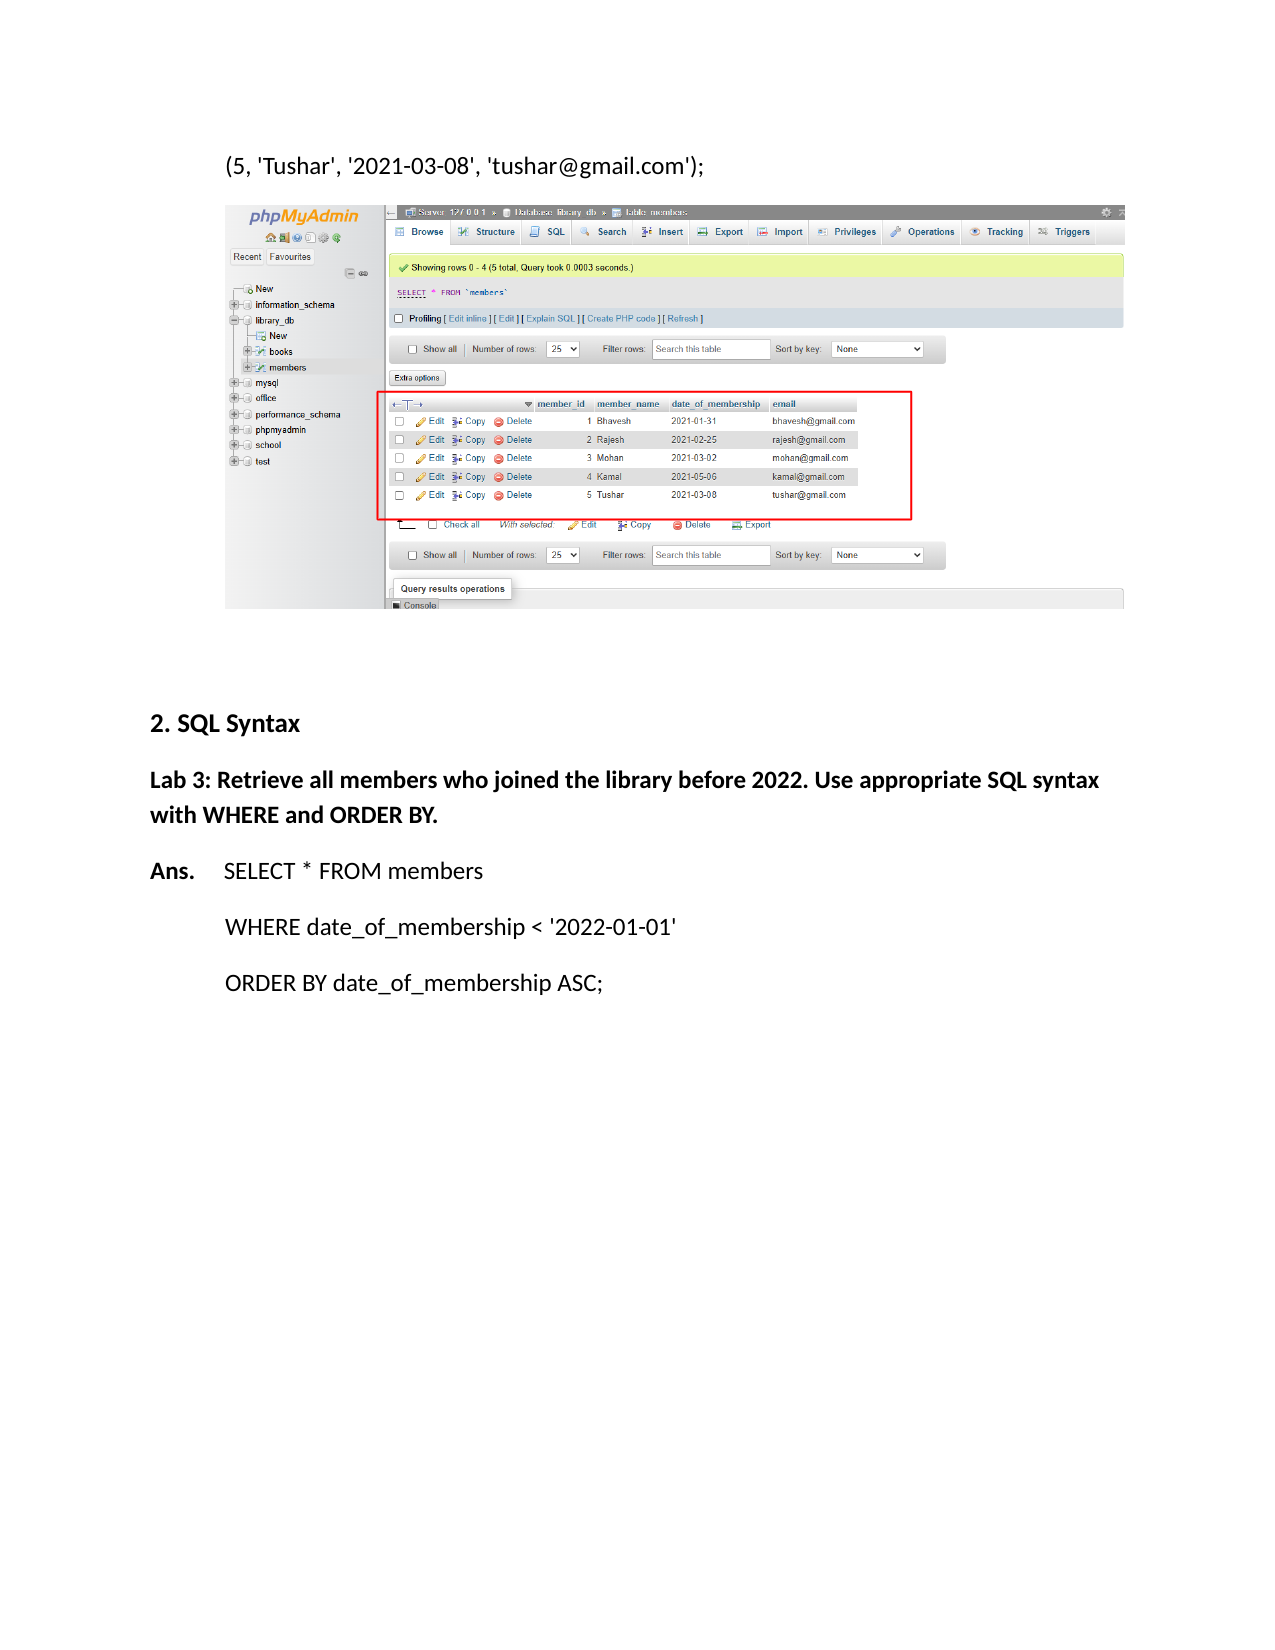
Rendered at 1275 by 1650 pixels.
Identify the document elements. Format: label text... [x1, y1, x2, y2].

text Lab 3: Retrieve all members who joined the library before 2022. Use appropriate SQL syntax with WHERE and ORDER BY. [150, 764, 1125, 830]
text WHERE date_of_membership < '2022-01-01' [225, 911, 1125, 942]
text (5, 'Tushar', '2021-03-08', 'tushar@gmail.com'); [225, 150, 1125, 181]
text 2. SQL Syntax [150, 706, 1125, 739]
text ORDER BY date_of_membership ASC; [225, 967, 1125, 998]
text Ans. SELECT * FROM members [150, 855, 1125, 886]
picture [225, 205, 1125, 609]
